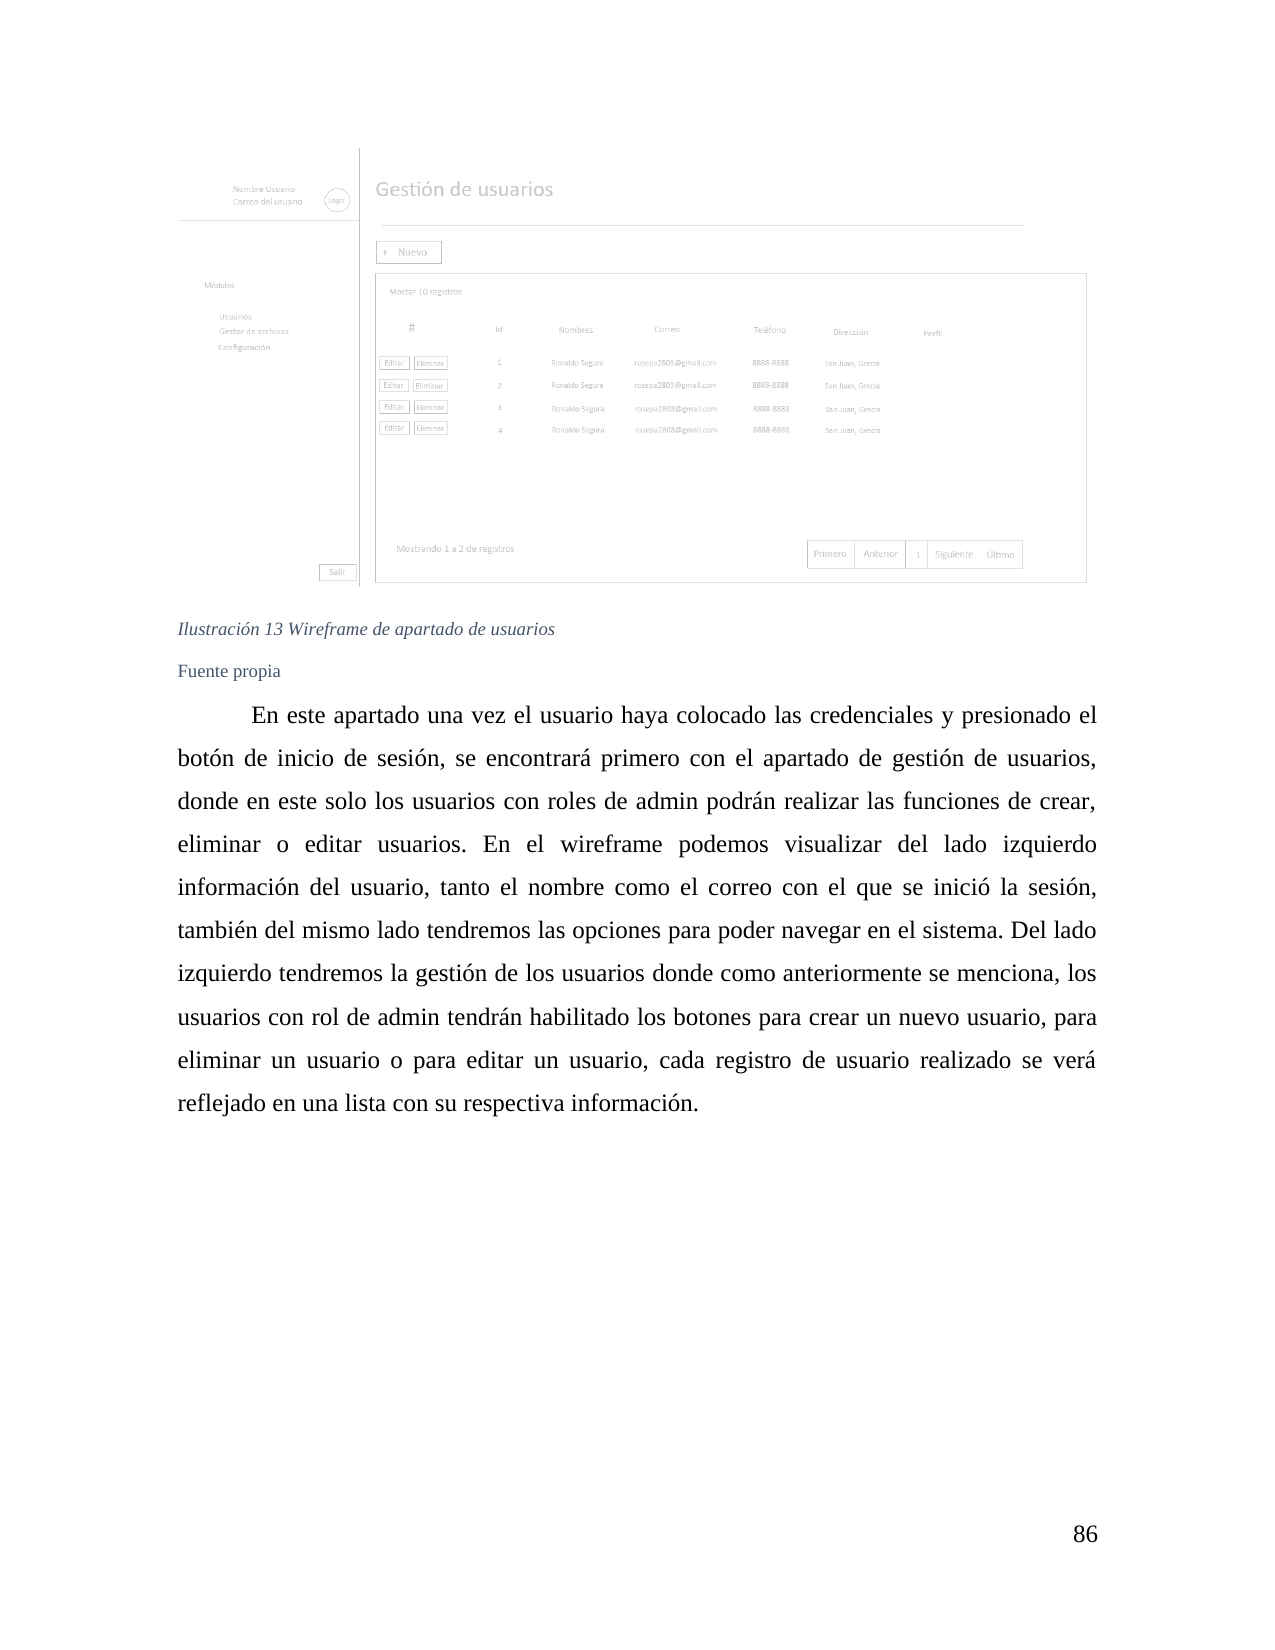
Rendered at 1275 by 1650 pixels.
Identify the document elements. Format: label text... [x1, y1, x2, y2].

text Fuente propia [177, 660, 1098, 681]
text En este apartado una vez el usuario haya colocado las credenciales y presionado el botón de inicio de sesión, se encontrará primero con el apartado de gestión de usuarios, donde en este solo los usuarios con roles de admin podrán realizar las funciones de crear, eliminar o editar usuarios. En el wireframe podemos visualizar del lado izquierdo información del usuario, tanto el nombre como el correo con el que se inició la sesión, también del mismo lado tendremos las opciones para poder navegar en el sistema. Del lado izquierdo tendremos la gestión de los usuarios donde como anteriormente se menciona, los usuarios con rol de admin tendrán habilitado los botones para crear un nuevo usuario, para eliminar un usuario o para editar un usuario, cada registro de usuario realizado se verá reflejado en una lista con su respectiva información. [177, 700, 1098, 1117]
picture [177, 147, 1098, 587]
